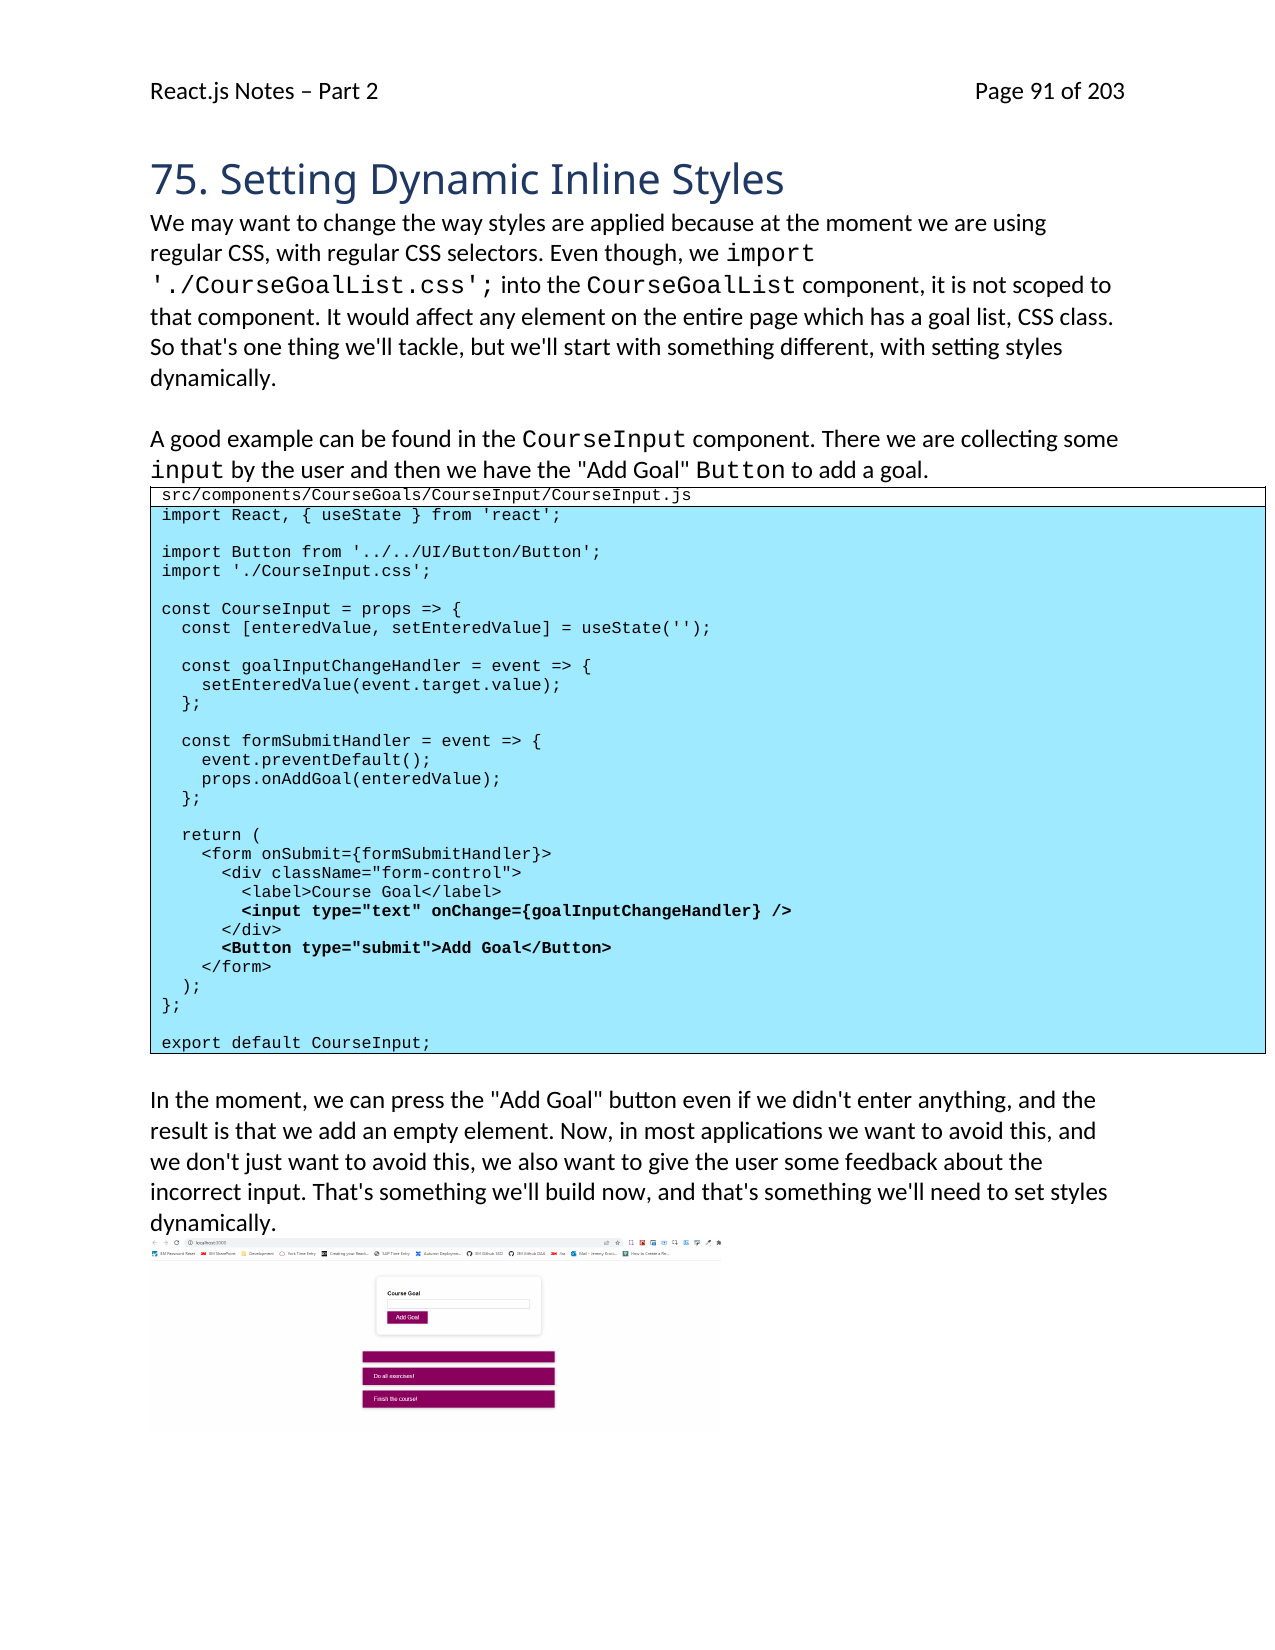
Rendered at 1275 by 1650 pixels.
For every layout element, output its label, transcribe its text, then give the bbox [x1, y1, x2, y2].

subtitle 75. Setting Dynamic Inline Styles [150, 150, 1125, 207]
table_cell import React, { useState } from 'react'; import Button from '../../UI/Button/Button'; import './CourseInput.css'; const CourseInput = props => { const [enteredValue, setEnteredValue] = useState(''); const goalInputChangeHandler = event => { setEnteredValue(event.target.value); }; const formSubmitHandler = event => { event.preventDefault(); props.onAddGoal(enteredValue); }; return ( <form onSubmit={formSubmitHandler}> <div className="form-control"> <label>Course Goal</label> <input type="text" onChange={goalInputChangeHandler} /> </div> <Button type="submit">Add Goal</Button> </form> ); }; export default CourseInput; [151, 507, 1265, 1053]
table_header src/components/CourseGoals/CourseInput/CourseInput.js [151, 488, 1265, 506]
text We may want to change the way styles are applied because at the moment we are using regular CSS, with regular CSS selectors. Even though, we import './CourseGoalList.css'; into the CourseGoalList component, it is not scoped to that component. It would affect any element on the entire page which has a goal list, CSS class. So that's one thing we'll tackle, but we'll start with something different, with setting styles dynamically. [150, 207, 1125, 392]
text A good example can be found in the CourseInput component. There we are collecting some input by the user and then we have the "Add Goal" Button to add a goal. [150, 423, 1125, 486]
picture [150, 1237, 722, 1431]
text In the moment, we can press the "Add Goal" button even if we didn't enter anything, and the result is that we add an empty element. Now, in most applications we want to avoid this, and we don't just want to avoid this, we also want to give the user some feedback about the incorrect input. That's something we'll build now, and that's something we'll need to set styles dynamically. [150, 1085, 1125, 1237]
